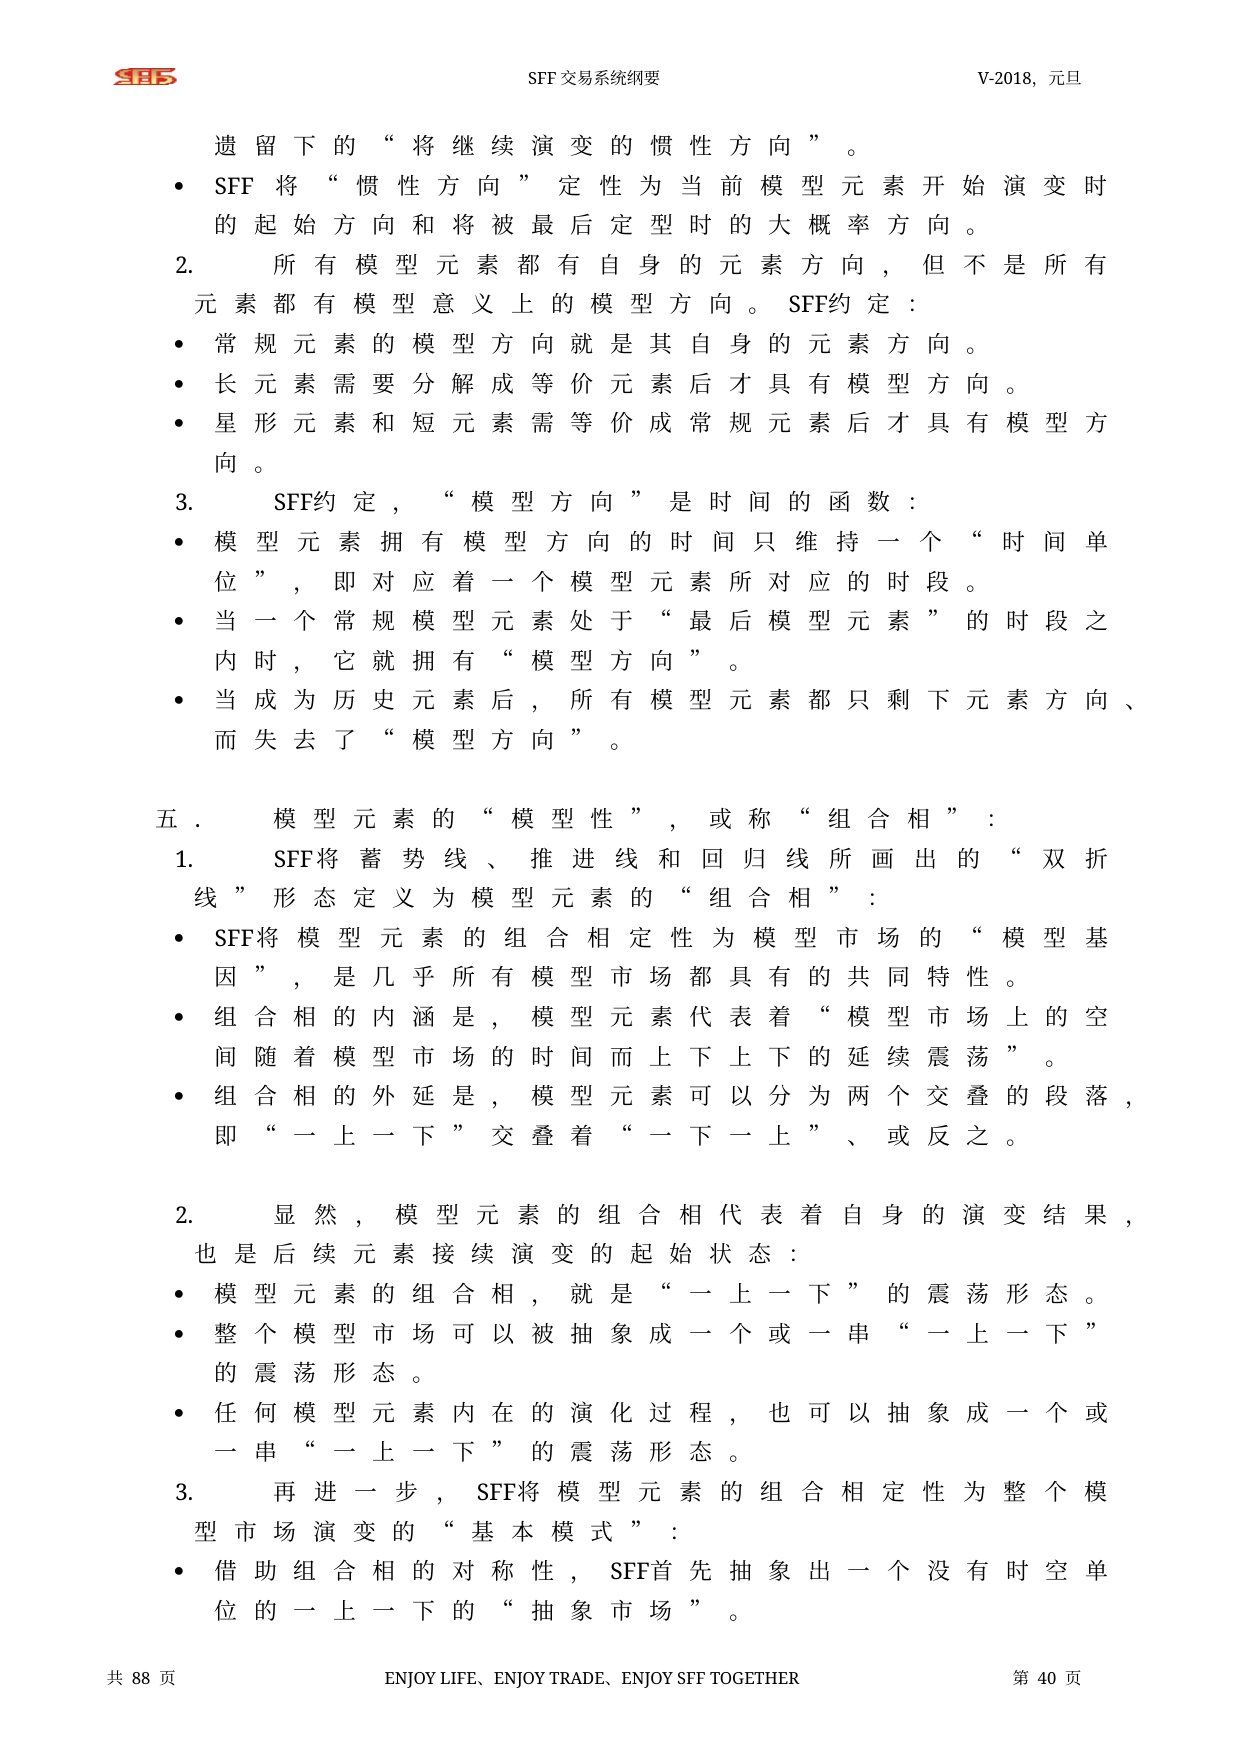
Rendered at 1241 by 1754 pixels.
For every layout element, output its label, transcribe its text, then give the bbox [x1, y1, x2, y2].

list 当成为历史元素后，所有模型元素都只剩下元素方向、而失去了“模型方向”。 [174, 679, 1125, 758]
list 整个模型市场可以被抽象成一个或一串“一上一下”的震荡形态。 [174, 1312, 1125, 1392]
list 模型元素的组合相，就是“一上一下”的震荡形态。 [174, 1273, 1125, 1312]
list 借助组合相的对称性，SFF首先抽象出一个没有时空单位的一上一下的“抽象市场”。 [174, 1550, 1125, 1629]
list SFF将模型元素的组合相定性为模型市场的“模型基因”，是几乎所有模型市场都具有的共同特性。 [174, 917, 1125, 996]
list 再进一步，SFF将模型元素的组合相定性为整个模型市场演变的“基本模式”： [160, 1471, 1125, 1550]
list 组合相的外延是，模型元素可以分为两个交叠的段落，即“一上一下”交叠着“一下一上”、或反之。 [174, 1075, 1125, 1154]
list 长元素需要分解成等价元素后才具有模型方向。 [174, 362, 1125, 402]
list 模型元素的“模型性”，或称“组合相”： [145, 798, 1125, 837]
picture [106, 68, 188, 85]
list 常规元素的模型方向就是其自身的元素方向。 [174, 323, 1125, 362]
list SFF约定，“模型方向”是时间的函数： [160, 481, 1125, 521]
list SFF 将“惯性方向”定性为当前模型元素开始演变时的起始方向和将被最后定型时的大概率方向。 [174, 164, 1125, 244]
list 组合相的内涵是，模型元素代表着“模型市场上的空间随着模型市场的时间而上下上下的延续震荡”。 [174, 996, 1125, 1075]
list 所有模型元素都有自身的元素方向，但不是所有元素都有模型意义上的模型方向。SFF约定： [160, 244, 1125, 323]
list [174, 125, 1125, 164]
list SFF将蓄势线、推进线和回归线所画出的“双折线”形态定义为模型元素的“组合相”： [160, 837, 1125, 917]
list 星形元素和短元素需等价成常规元素后才具有模型方向。 [174, 402, 1125, 481]
list 显然，模型元素的组合相代表着自身的演变结果，也是后续元素接续演变的起始状态： [160, 1194, 1125, 1273]
list 任何模型元素内在的演化过程，也可以抽象成一个或一串“一上一下”的震荡形态。 [174, 1392, 1125, 1471]
list 模型元素拥有模型方向的时间只维持一个“时间单位”，即对应着一个模型元素所对应的时段。 [174, 521, 1125, 600]
list 当一个常规模型元素处于“最后模型元素”的时段之内时，它就拥有“模型方向”。 [174, 600, 1125, 679]
